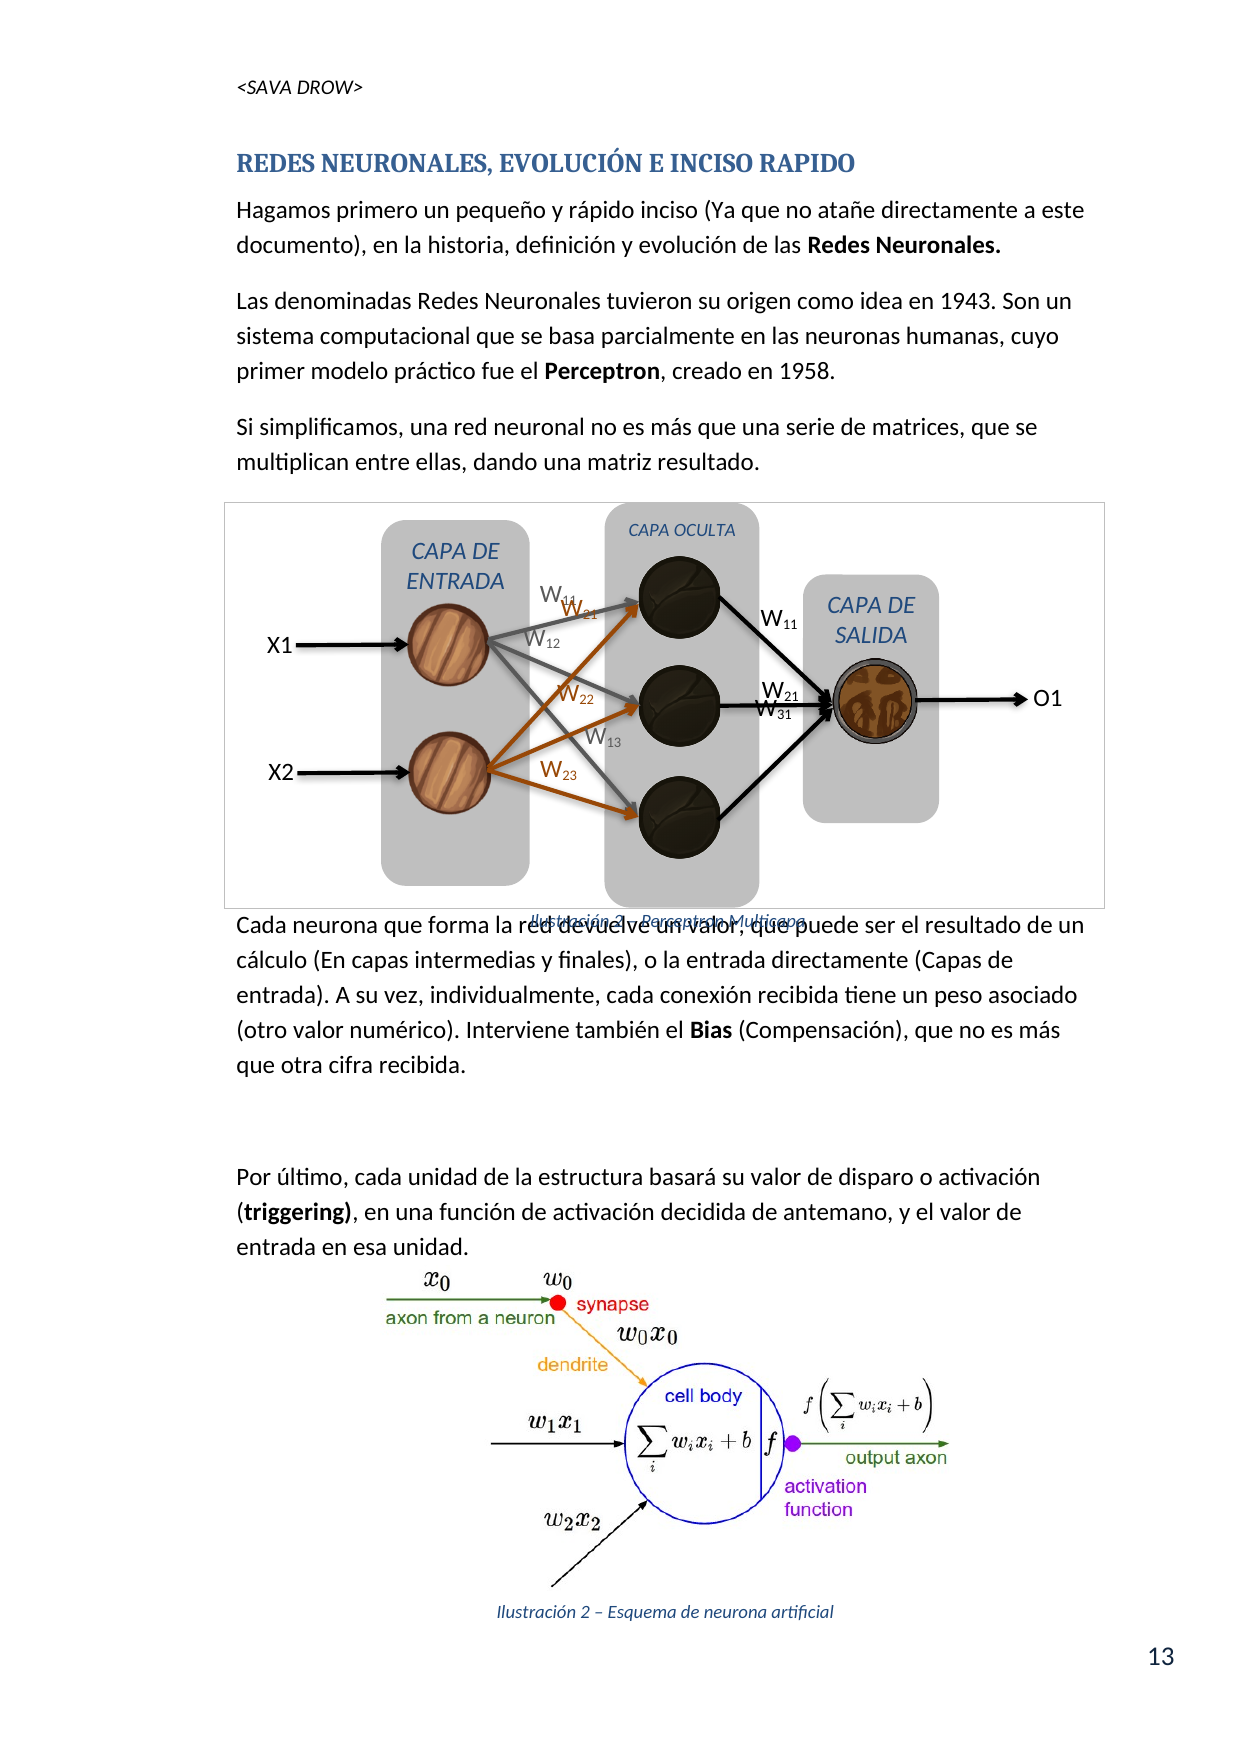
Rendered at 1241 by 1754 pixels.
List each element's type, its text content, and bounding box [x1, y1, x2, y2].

picture [406, 602, 490, 687]
picture [638, 665, 721, 747]
picture [407, 730, 492, 815]
text Cada neurona que forma la red devuelve un valor, que puede ser el resultado de un cálculo (En capas intermedias y finales), o la entrada directamente (Capas de entrada). A su vez, individualmente, cada conexión recibida tiene un peso asociado (otro valor numérico). Interviene también el Bias (Compensación), que no es más que otra cifra recibida. [236, 909, 1092, 1080]
picture [380, 1265, 950, 1591]
picture [638, 556, 721, 639]
text Si simplificamos, una red neuronal no es más que una serie de matrices, que se multiplican entre ellas, dando una matriz resultado. [236, 411, 1092, 477]
picture [638, 776, 721, 859]
picture [832, 658, 918, 744]
text Las denominadas Redes Neuronales tuvieron su origen como idea en 1943. Son un sistema computacional que se basa parcialmente en las neuronas humanas, cuyo primer modelo práctico fue el Perceptron, creado en 1958. [236, 285, 1092, 386]
text Por último, cada unidad de la estructura basará su valor de disparo o activación (triggering), en una función de activación decidida de antemano, y el valor de entrada en esa unidad. [236, 1161, 1092, 1261]
text Hagamos primero un pequeño y rápido inciso (Ya que no atañe directamente a este documento), en la historia, definición y evolución de las Redes Neuronales. [236, 194, 1092, 260]
table_header [225, 503, 1104, 908]
subtitle REDES NEURONALES, EVOLUCIÓN E INCISO RAPIDO [236, 148, 1092, 179]
